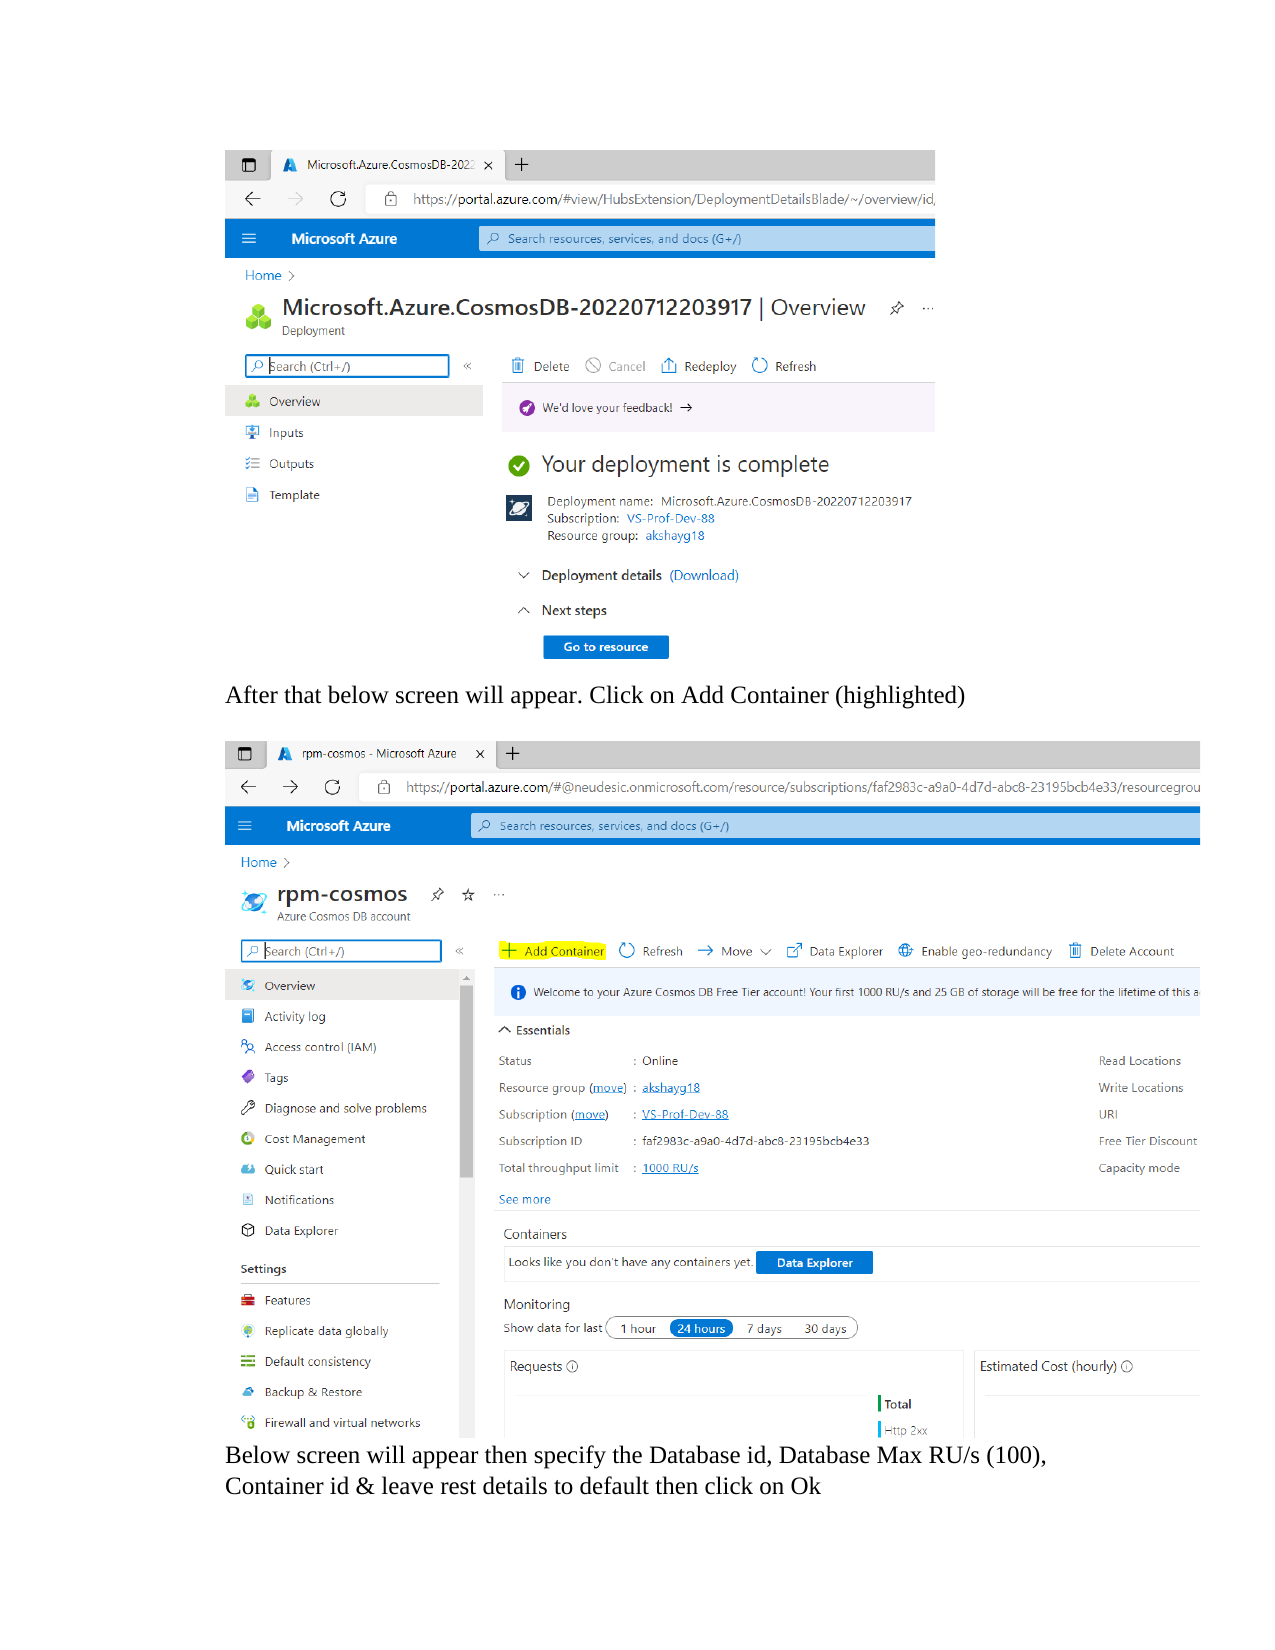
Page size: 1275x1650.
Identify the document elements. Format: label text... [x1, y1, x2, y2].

list After that below screen will appear. Click on Add Container (highlighted) [225, 680, 1125, 708]
list Below screen will appear then specify the Database id, Database Max RU/s (100), Container id & leave rest details to default then click on Ok [225, 1440, 1125, 1500]
picture [225, 741, 1200, 1438]
picture [225, 150, 936, 678]
